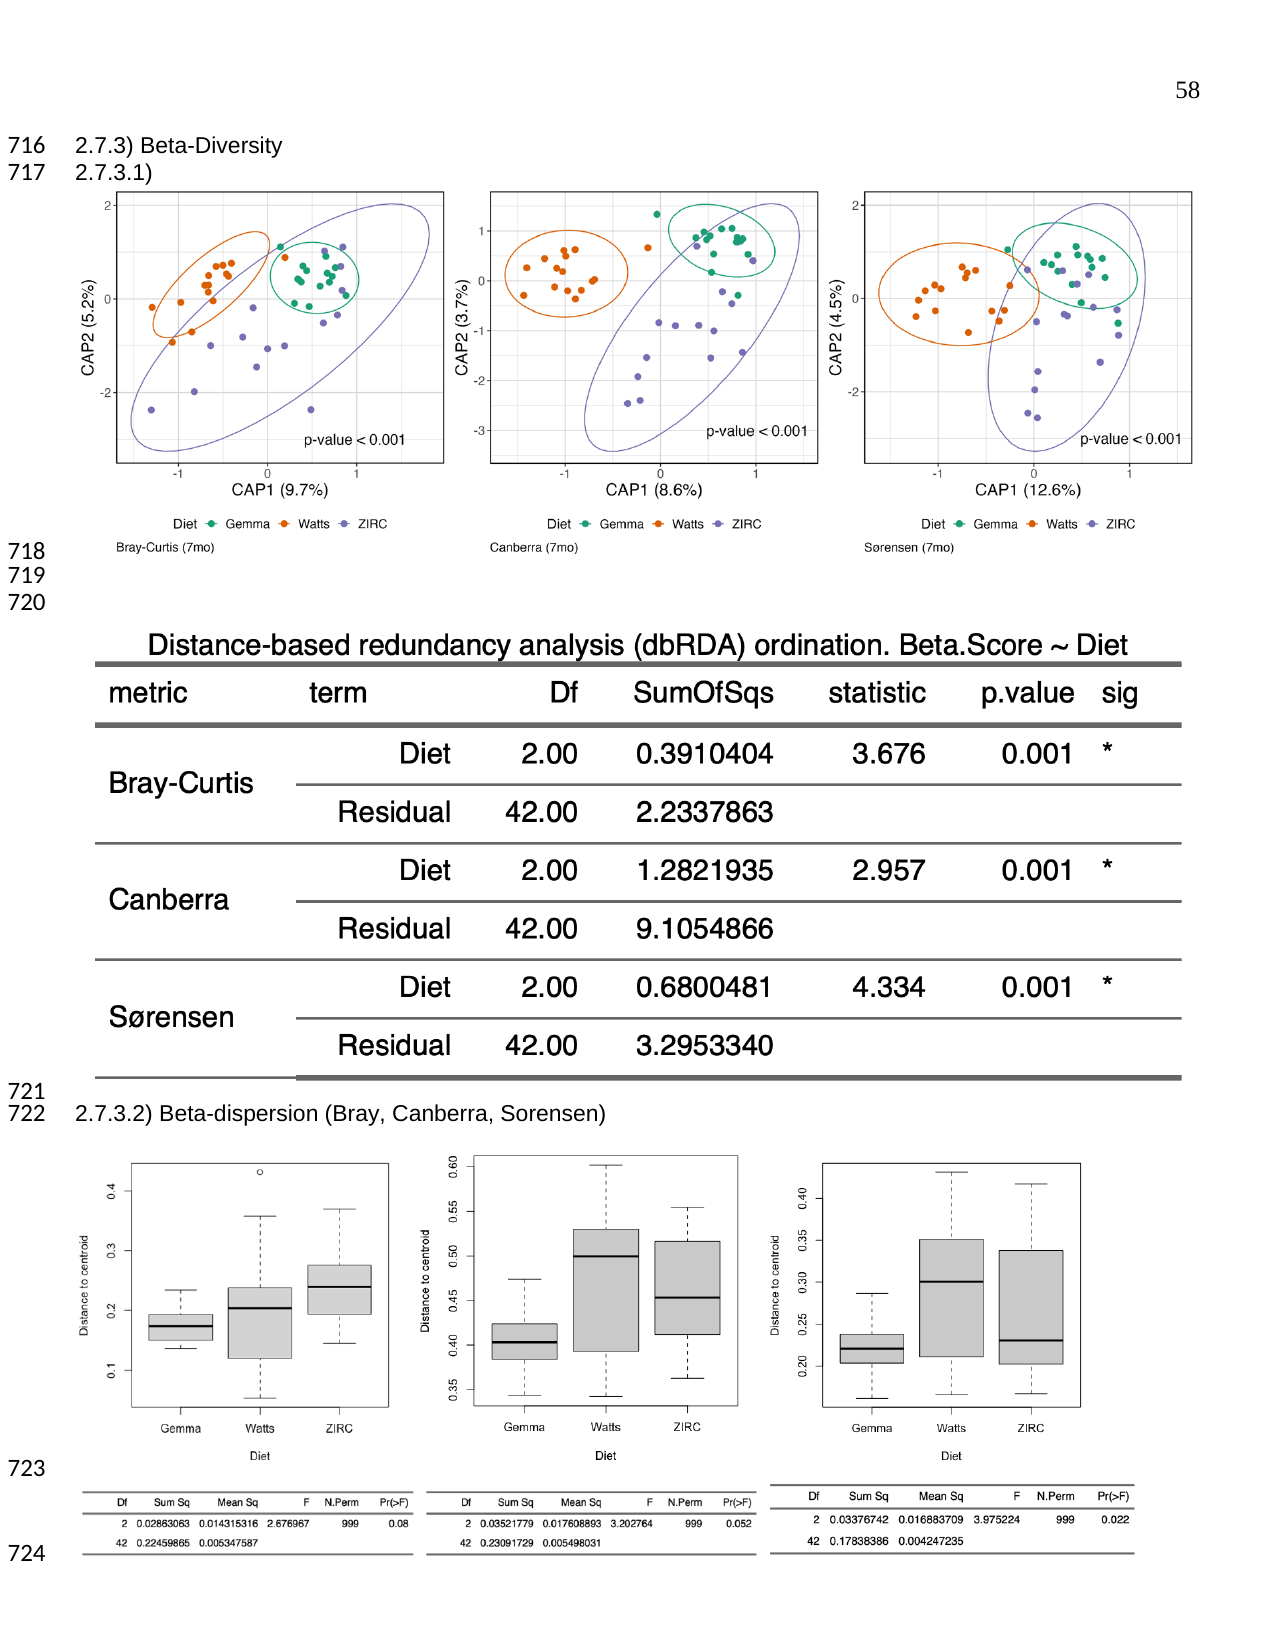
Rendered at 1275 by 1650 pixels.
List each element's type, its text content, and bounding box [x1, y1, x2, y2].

picture [75, 612, 1200, 1100]
picture [75, 1126, 1142, 1562]
text 2.7.3.1) [75, 159, 1200, 185]
text 2.7.3.2) Beta-dispersion (Bray, Canberra, Sorensen) [75, 1100, 1200, 1126]
text 2.7.3) Beta-Diversity [75, 132, 1200, 159]
picture [75, 185, 1198, 560]
